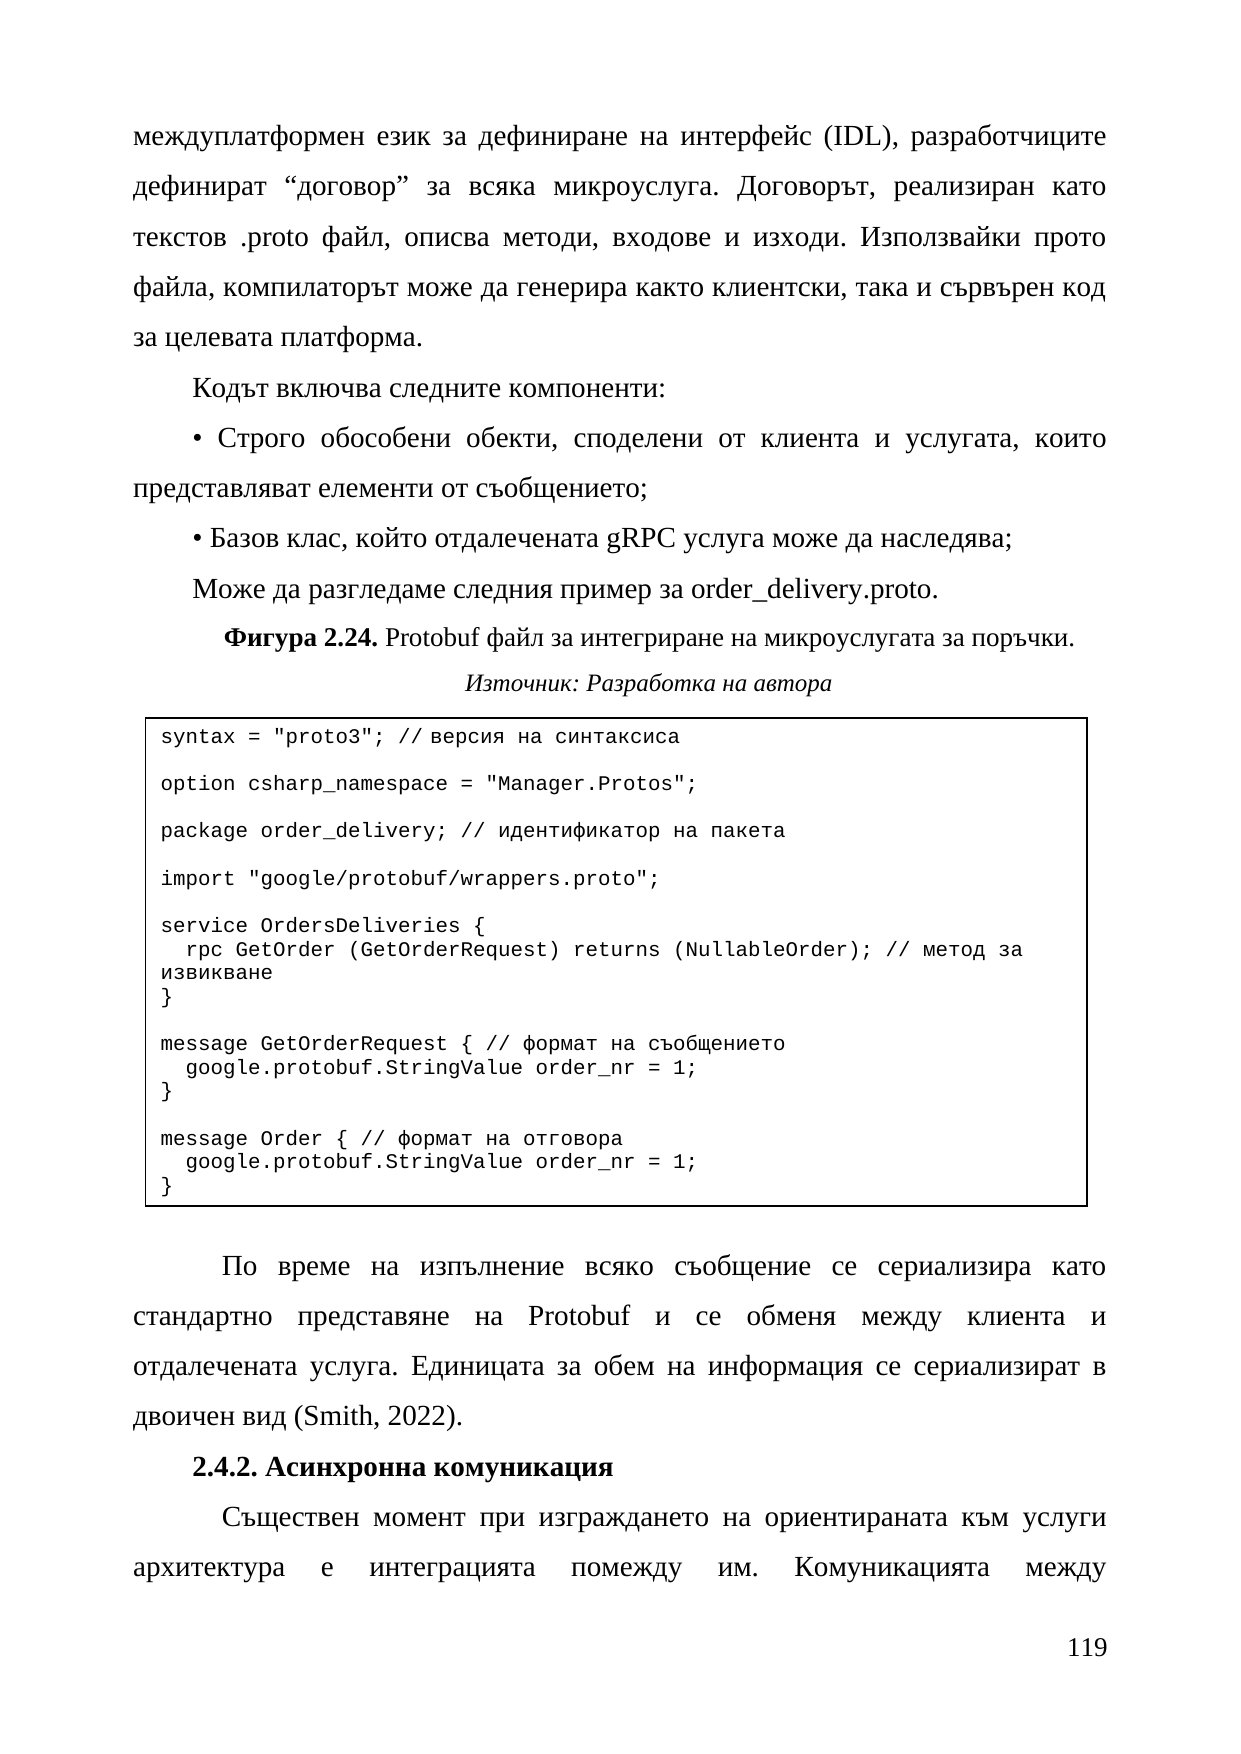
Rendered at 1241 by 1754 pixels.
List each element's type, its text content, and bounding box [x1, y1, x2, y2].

text • Базов клас, който отдалечената gRPC услуга може да наследява; [133, 521, 1107, 554]
text 2.4.2. Асинхронна комуникация [133, 1449, 1107, 1482]
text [133, 118, 1107, 353]
text Фигура 2.24. Protobuf файл за интегриране на микроуслугата за поръчки. [133, 621, 1107, 652]
text • Строго обособени обекти, споделени от клиента и услугата, които представляват елементи от съобщението; [133, 420, 1107, 504]
text Може да разгледаме следния пример за order_delivery.proto. [133, 571, 1107, 604]
text Източник: Разработка на автора [133, 668, 1107, 697]
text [133, 1499, 1107, 1583]
text По време на изпълнение всяко съобщение се сериализира като стандартно представяне на Protobuf и се обменя между клиента и отдалечената услуга. Единицата за обем на информация се сериализират в двоичен вид (Smith, 2022). [133, 711, 1107, 1432]
text Кодът включва следните компоненти: [133, 370, 1107, 403]
